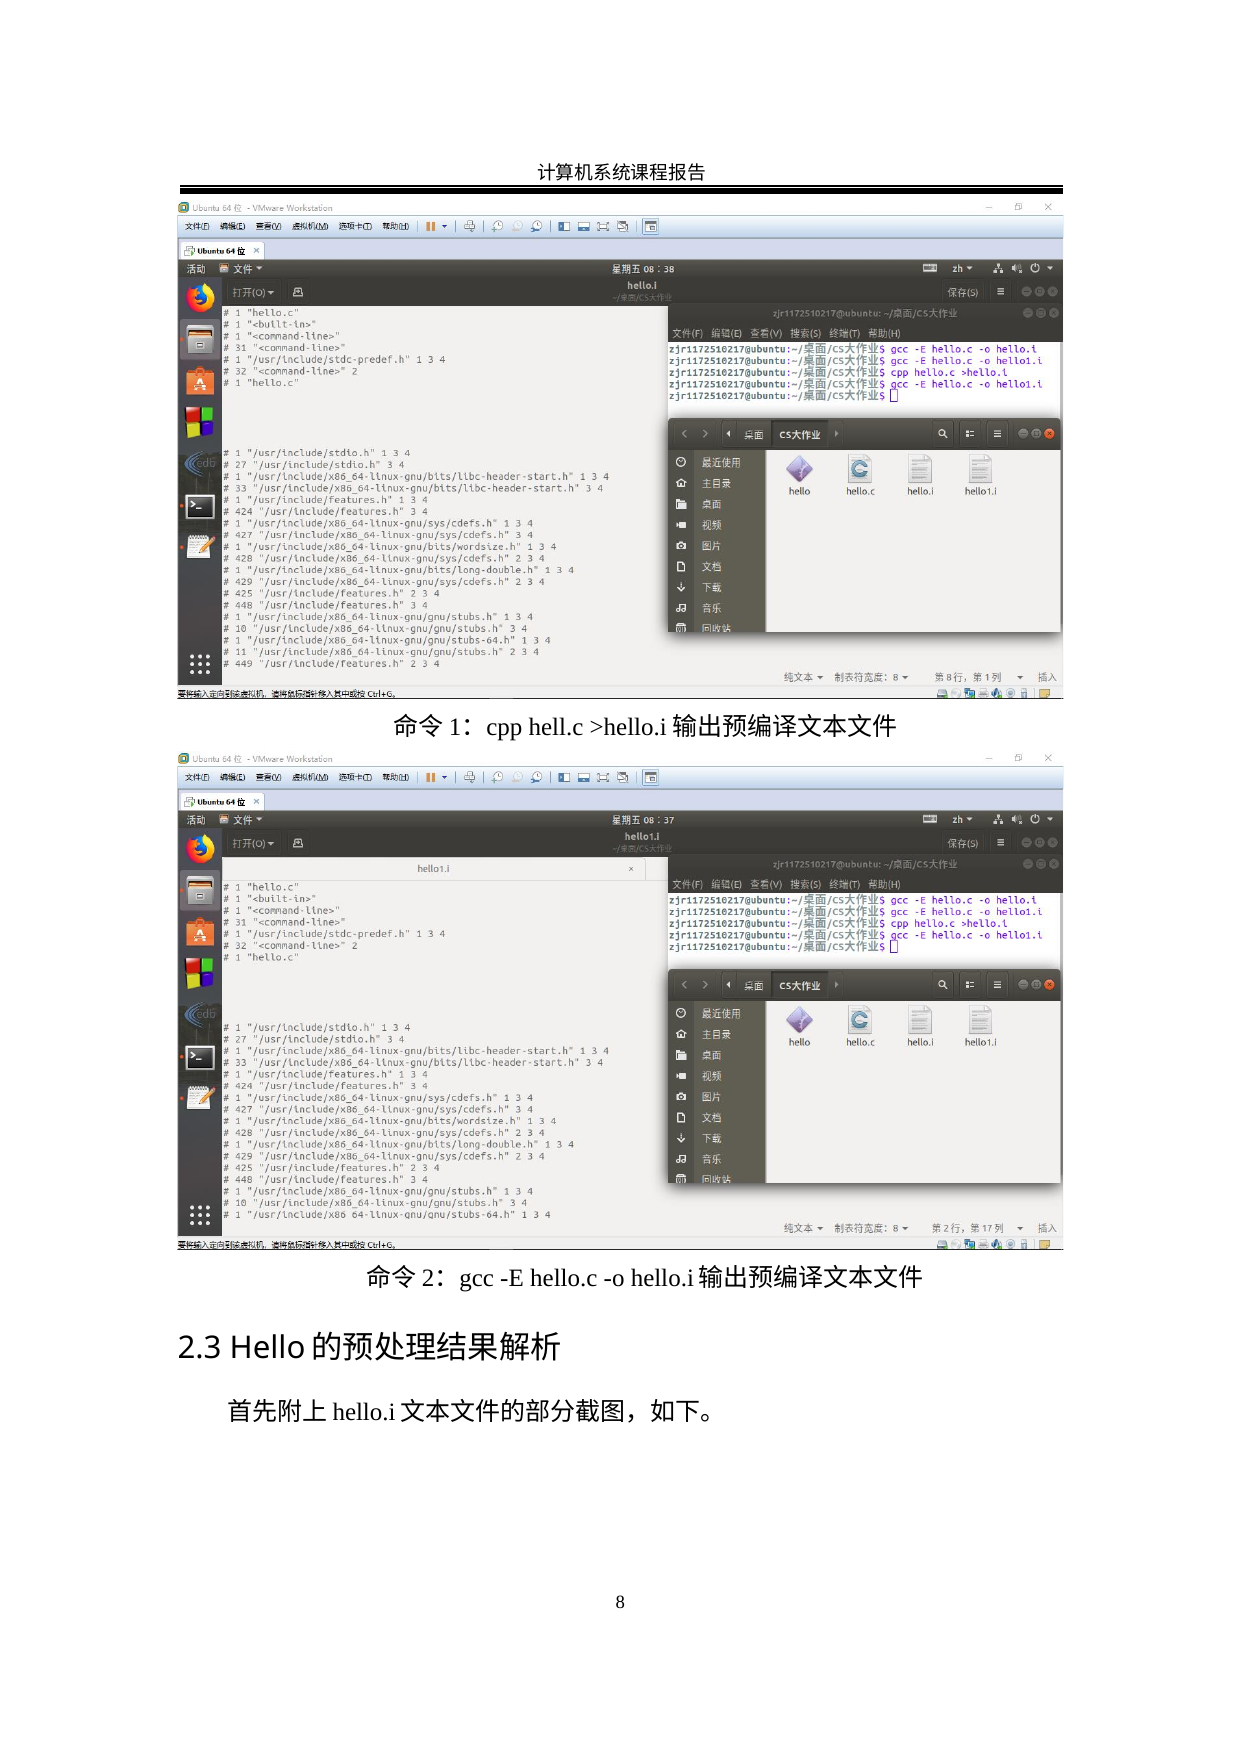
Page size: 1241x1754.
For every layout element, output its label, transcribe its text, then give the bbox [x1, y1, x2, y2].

picture [177, 200, 1064, 699]
text 命令2：gcc -E hello.c -o hello.i输出预编译文本文件 [177, 1257, 1063, 1293]
text 命令1：cpp hell.c >hello.i输出预编译文本文件 [177, 706, 1063, 751]
text 首先附上hello.i文本文件的部分截图，如下。 [177, 1392, 1063, 1428]
picture [177, 751, 1064, 1250]
subtitle 2.3 Hello的预处理结果解析 [177, 1327, 1063, 1367]
